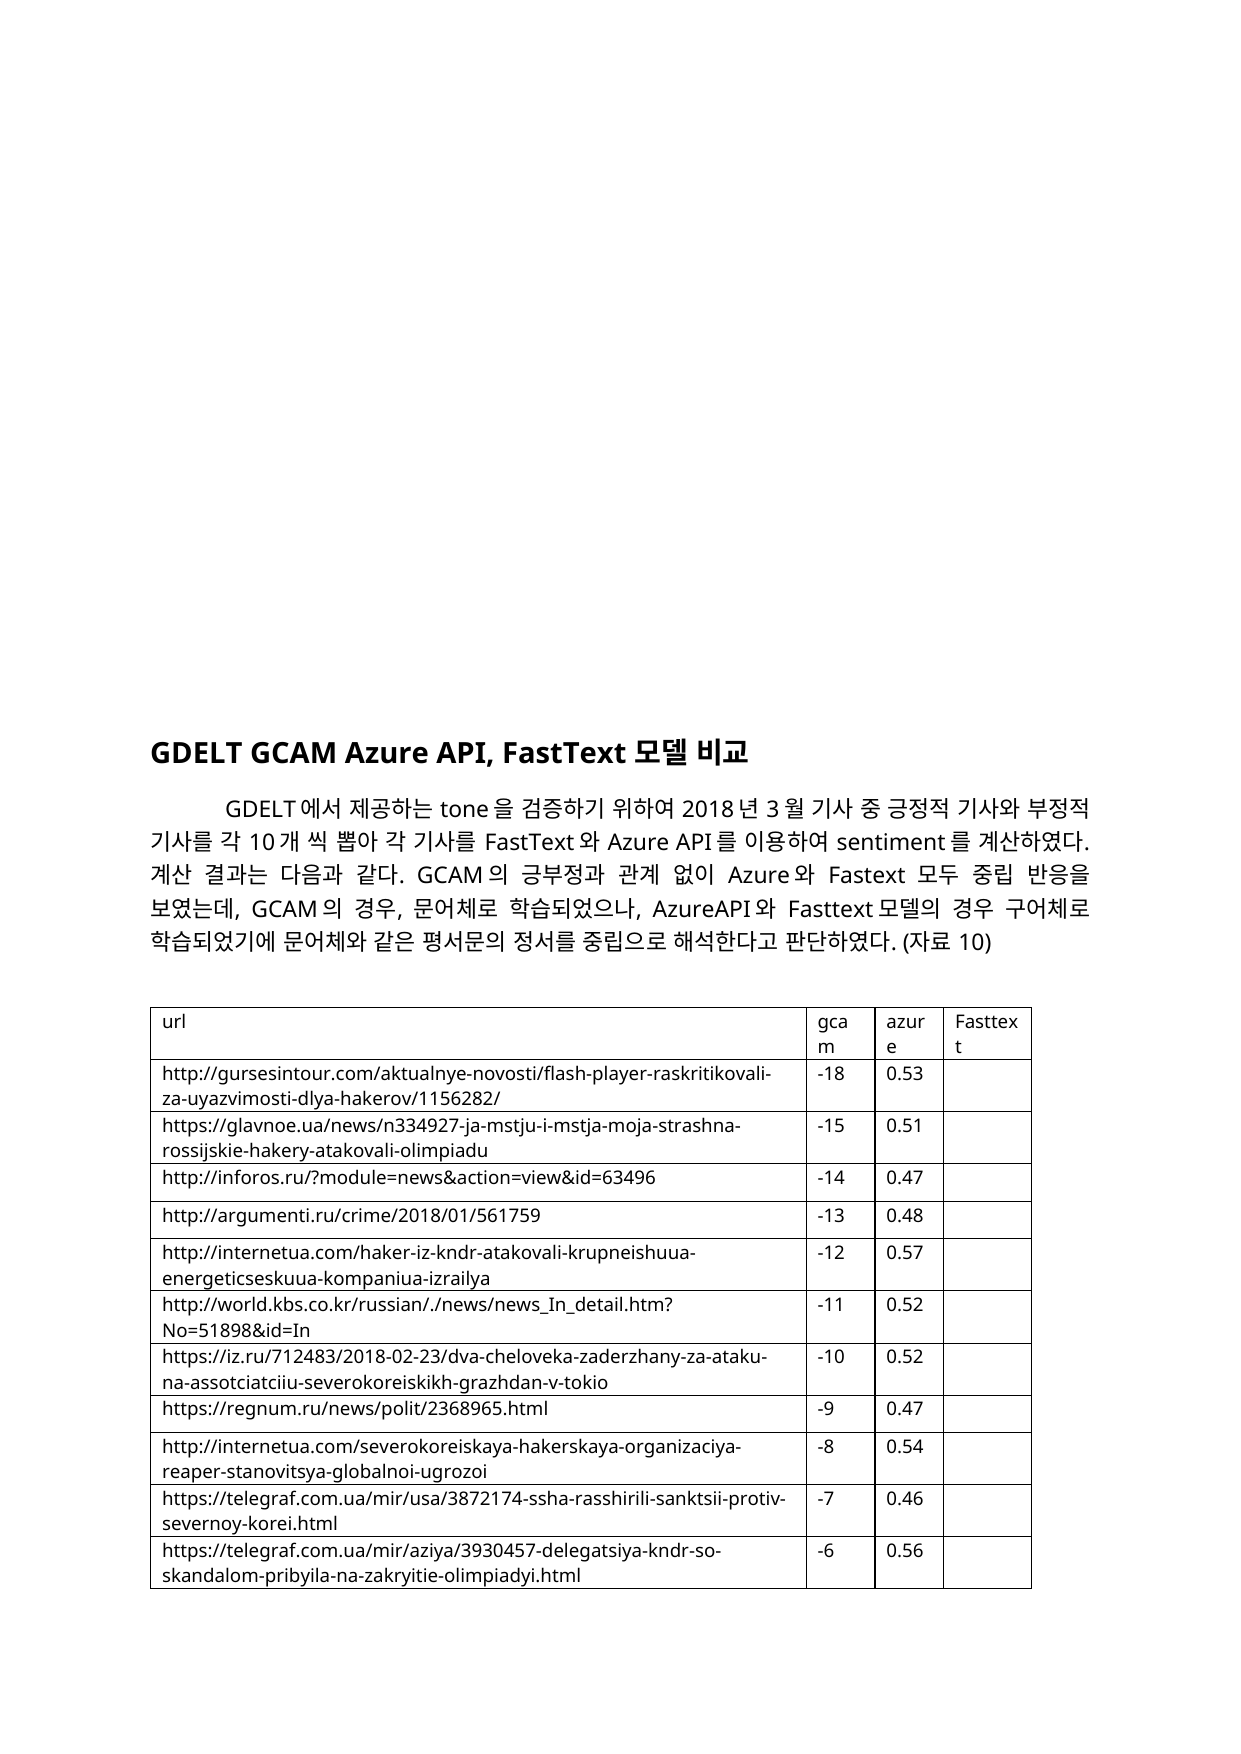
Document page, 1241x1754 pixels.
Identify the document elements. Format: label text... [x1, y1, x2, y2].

subtitle GDELT GCAM Azure API, FastText 모델 비교 [150, 729, 1090, 772]
table_cell 0.47 [876, 1164, 943, 1201]
table_cell -8 [807, 1433, 874, 1484]
table_cell http://gursesintour.com/aktualnye-novosti/flash-player-raskritikovali-za-uyazvimosti-dlya-hakerov/1156282/ [151, 1060, 806, 1111]
table_cell [944, 1202, 1031, 1238]
table_cell 0.48 [876, 1202, 943, 1238]
table_cell https://iz.ru/712483/2018-02-23/dva-cheloveka-zaderzhany-za-ataku-na-assotciatciiu-severokoreiskikh-grazhdan-v-tokio [151, 1344, 806, 1394]
table_cell http://inforos.ru/?module=news&action=view&id=63496 [151, 1164, 806, 1201]
table_cell 0.57 [876, 1239, 943, 1290]
table_cell https://telegraf.com.ua/mir/usa/3872174-ssha-rasshirili-sanktsii-protiv-severnoy-korei.html [151, 1485, 806, 1536]
table_header Fasttext [944, 1008, 1031, 1059]
table_header url [151, 1008, 806, 1059]
table_cell -6 [807, 1537, 874, 1588]
table_cell http://internetua.com/haker-iz-kndr-atakovali-krupneishuua-energeticseskuua-kompaniua-izrailya [151, 1239, 806, 1290]
table_header azure [876, 1008, 943, 1059]
table_cell [944, 1433, 1031, 1484]
table_cell 0.47 [876, 1396, 943, 1432]
table_cell -14 [807, 1164, 874, 1201]
table_cell [944, 1396, 1031, 1432]
table_cell [944, 1239, 1031, 1290]
table_cell https://glavnoe.ua/news/n334927-ja-mstju-i-mstja-moja-strashna-rossijskie-hakery-atakovali-olimpiadu [151, 1112, 806, 1163]
table_cell [944, 1060, 1031, 1111]
table_cell 0.46 [876, 1485, 943, 1536]
table_cell -7 [807, 1485, 874, 1536]
table_cell -12 [807, 1239, 874, 1290]
table_cell http://argumenti.ru/crime/2018/01/561759 [151, 1202, 806, 1238]
table_cell -9 [807, 1396, 874, 1432]
table_cell https://telegraf.com.ua/mir/aziya/3930457-delegatsiya-kndr-so-skandalom-pribyila-na-zakryitie-olimpiadyi.html [151, 1537, 806, 1588]
table_cell [944, 1485, 1031, 1536]
table_cell -10 [807, 1344, 874, 1394]
table_cell 0.52 [876, 1344, 943, 1394]
table_cell 0.54 [876, 1433, 943, 1484]
table_cell http://world.kbs.co.kr/russian/./news/news_In_detail.htm?No=51898&id=In [151, 1291, 806, 1342]
table_cell https://regnum.ru/news/polit/2368965.html [151, 1396, 806, 1432]
table_cell http://internetua.com/severokoreiskaya-hakerskaya-organizaciya-reaper-stanovitsya-globalnoi-ugrozoi [151, 1433, 806, 1484]
table_cell 0.56 [876, 1537, 943, 1588]
table_cell -18 [807, 1060, 874, 1111]
table_cell [944, 1344, 1031, 1394]
table_cell 0.52 [876, 1291, 943, 1342]
table_cell -11 [807, 1291, 874, 1342]
table_cell -13 [807, 1202, 874, 1238]
table_cell 0.53 [876, 1060, 943, 1111]
table_cell [944, 1112, 1031, 1163]
table_header gcam [807, 1008, 874, 1059]
table_cell 0.51 [876, 1112, 943, 1163]
table_cell [944, 1537, 1031, 1588]
table_cell [944, 1291, 1031, 1342]
text GDELT에서 제공하는 tone을 검증하기 위하여 2018년 3월 기사 중 긍정적 기사와 부정적 기사를 각 10개 씩 뽑아 각 기사를 FastText와 Azure API를 이용하여 sentiment를 계산하였다. 계산 결과는 다음과 같다. GCAM의 긍부정과 관계 없이 Azure와 Fastext 모두 중립 반응을 보였는데, GCAM의 경우, 문어체로 학습되었으나, AzureAPI와 Fasttext모델의 경우 구어체로 학습되었기에 문어체와 같은 평서문의 정서를 중립으로 해석한다고 판단하였다. (자료 10) [150, 790, 1090, 957]
table_cell -15 [807, 1112, 874, 1163]
table_cell [944, 1164, 1031, 1201]
